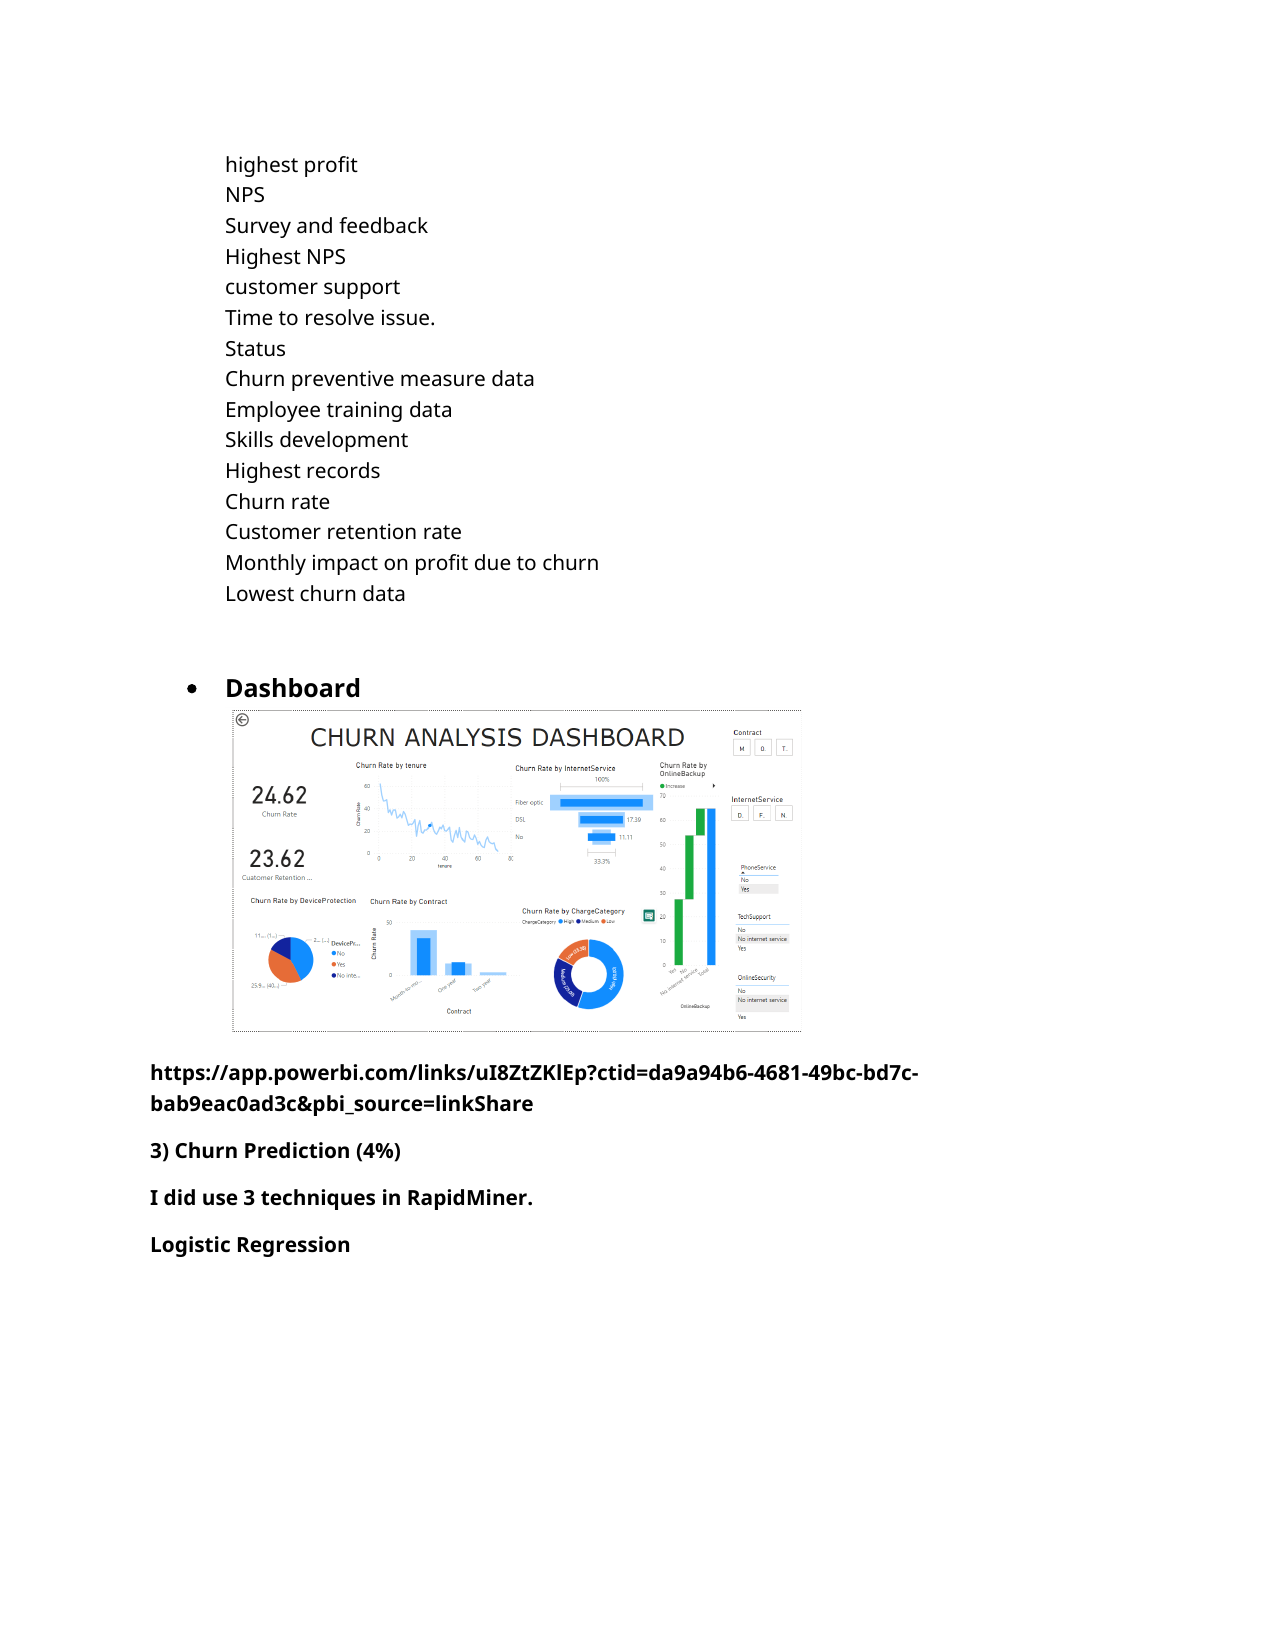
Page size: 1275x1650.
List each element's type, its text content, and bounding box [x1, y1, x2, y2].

text Logistic Regression [150, 1231, 1125, 1259]
text NPS [225, 181, 1125, 209]
text Status [225, 334, 1125, 362]
text Survey and feedback [225, 211, 1125, 240]
text https://app.powerbi.com/links/uI8ZtZKlEp?ctid=da9a94b6-4681-49bc-bd7c-bab9eac0ad3c&pbi_source=linkShare [150, 1058, 1125, 1117]
text Customer retention rate [225, 517, 1125, 546]
text Lowest churn data [225, 579, 1125, 607]
text 3) Churn Prediction (4%) [150, 1136, 1125, 1164]
text Time to resolve issue. [225, 303, 1125, 332]
text highest profit [225, 150, 1125, 178]
list Dashboard [187, 671, 1125, 705]
text Churn rate [225, 487, 1125, 515]
text Churn preventive measure data [225, 364, 1125, 393]
text I did use 3 techniques in RapidMiner. [150, 1183, 1125, 1212]
text Employee training data [225, 395, 1125, 423]
text Highest NPS customer support [225, 242, 1125, 301]
text Highest records [225, 456, 1125, 485]
picture [225, 707, 802, 1040]
text Monthly impact on profit due to churn [225, 548, 1125, 577]
text Skills development [225, 426, 1125, 454]
